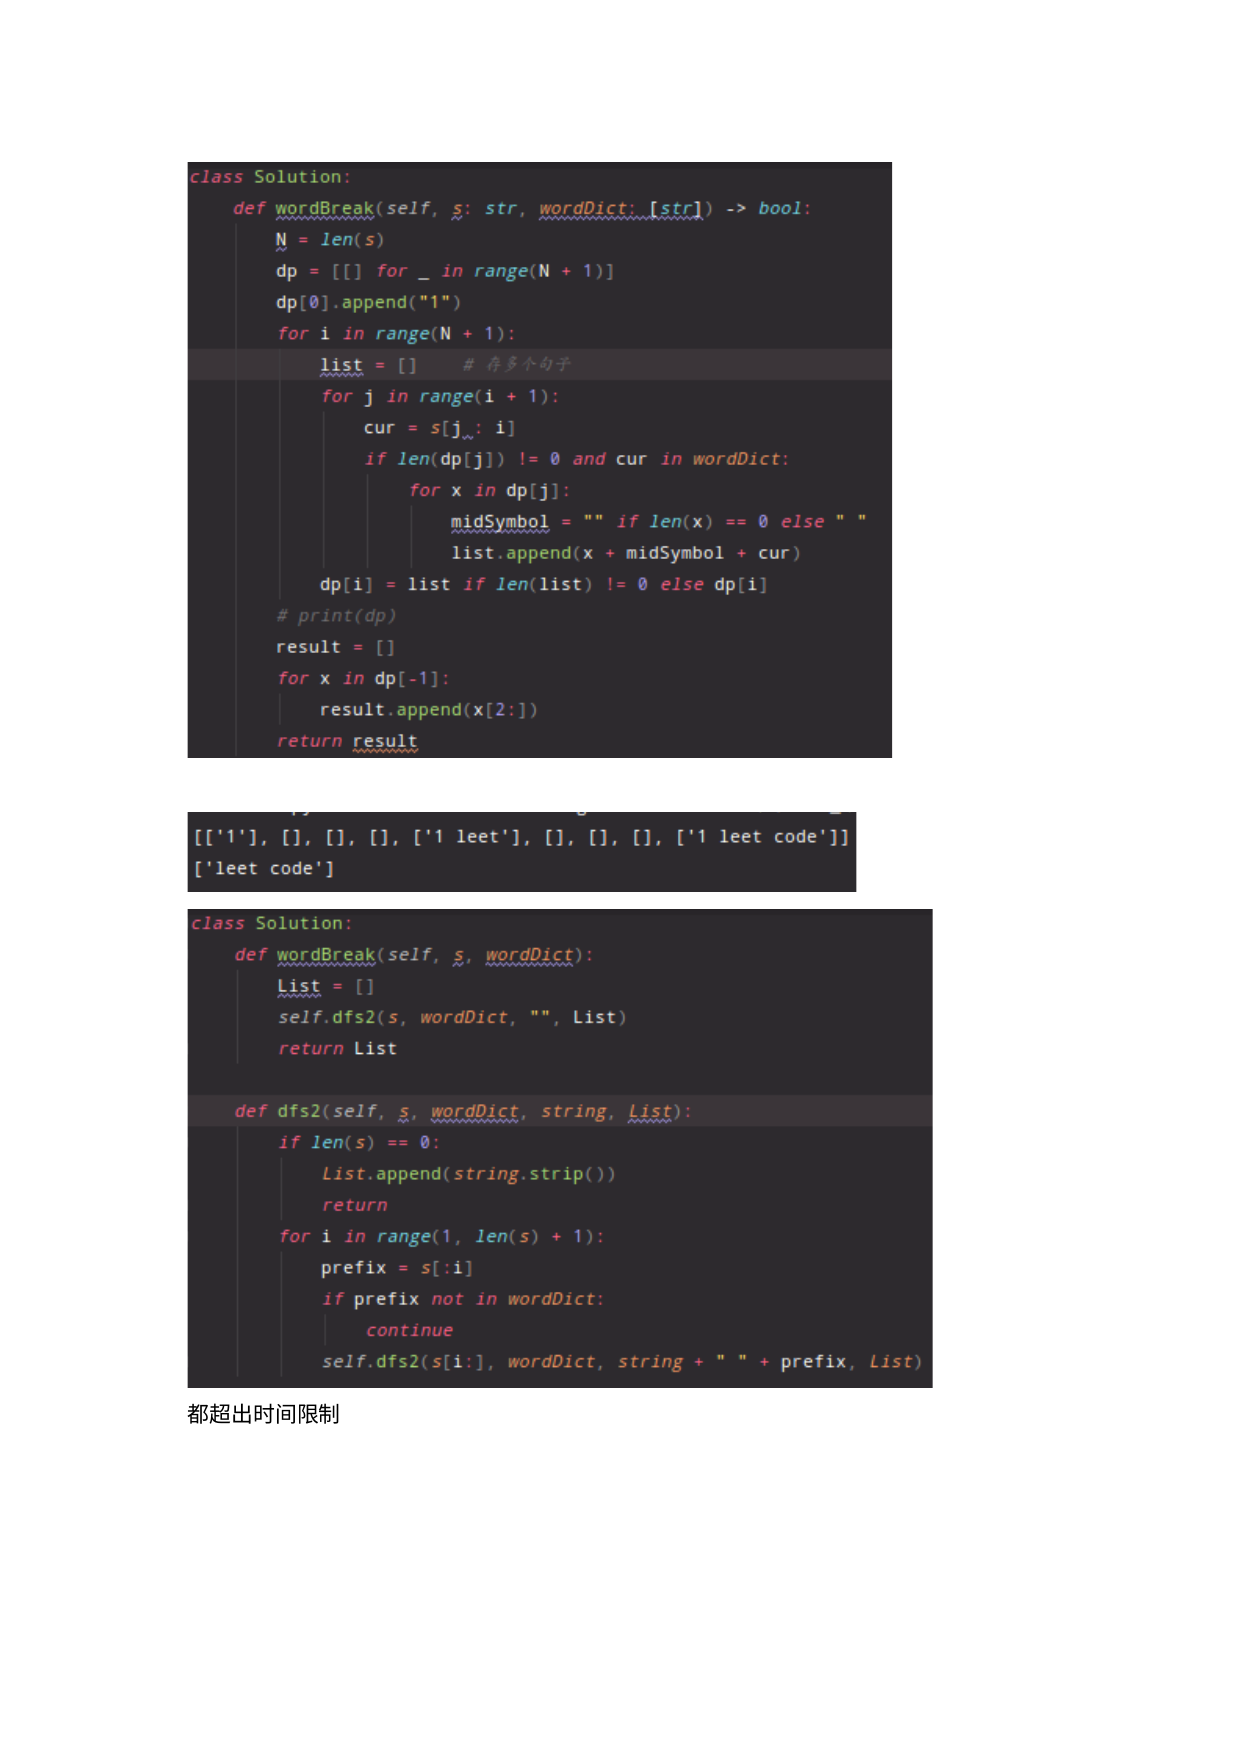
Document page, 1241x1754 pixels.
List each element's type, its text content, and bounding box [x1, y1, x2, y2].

picture [187, 162, 893, 758]
text 都超出时间限制 [187, 1397, 1053, 1429]
picture [187, 812, 857, 892]
picture [187, 909, 933, 1388]
